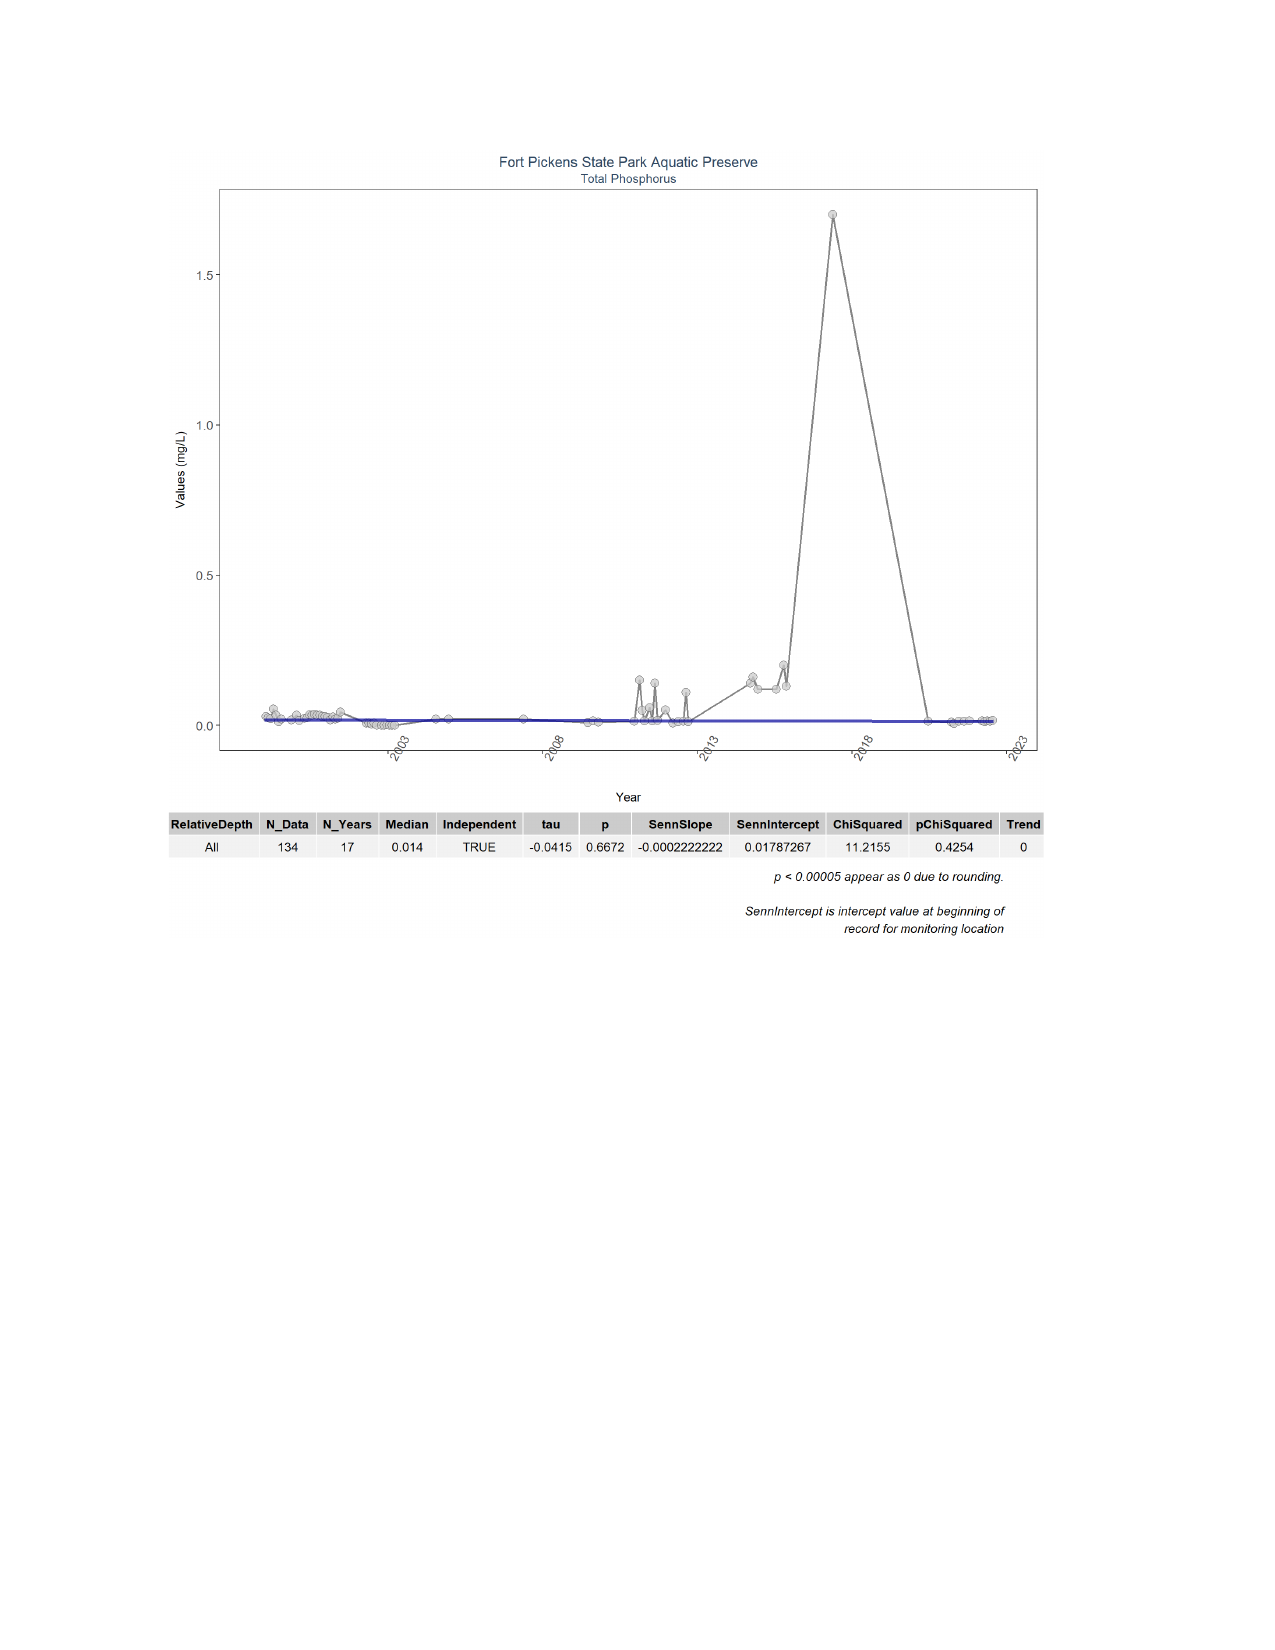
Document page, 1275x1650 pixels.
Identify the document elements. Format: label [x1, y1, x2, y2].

picture [168, 150, 1044, 938]
